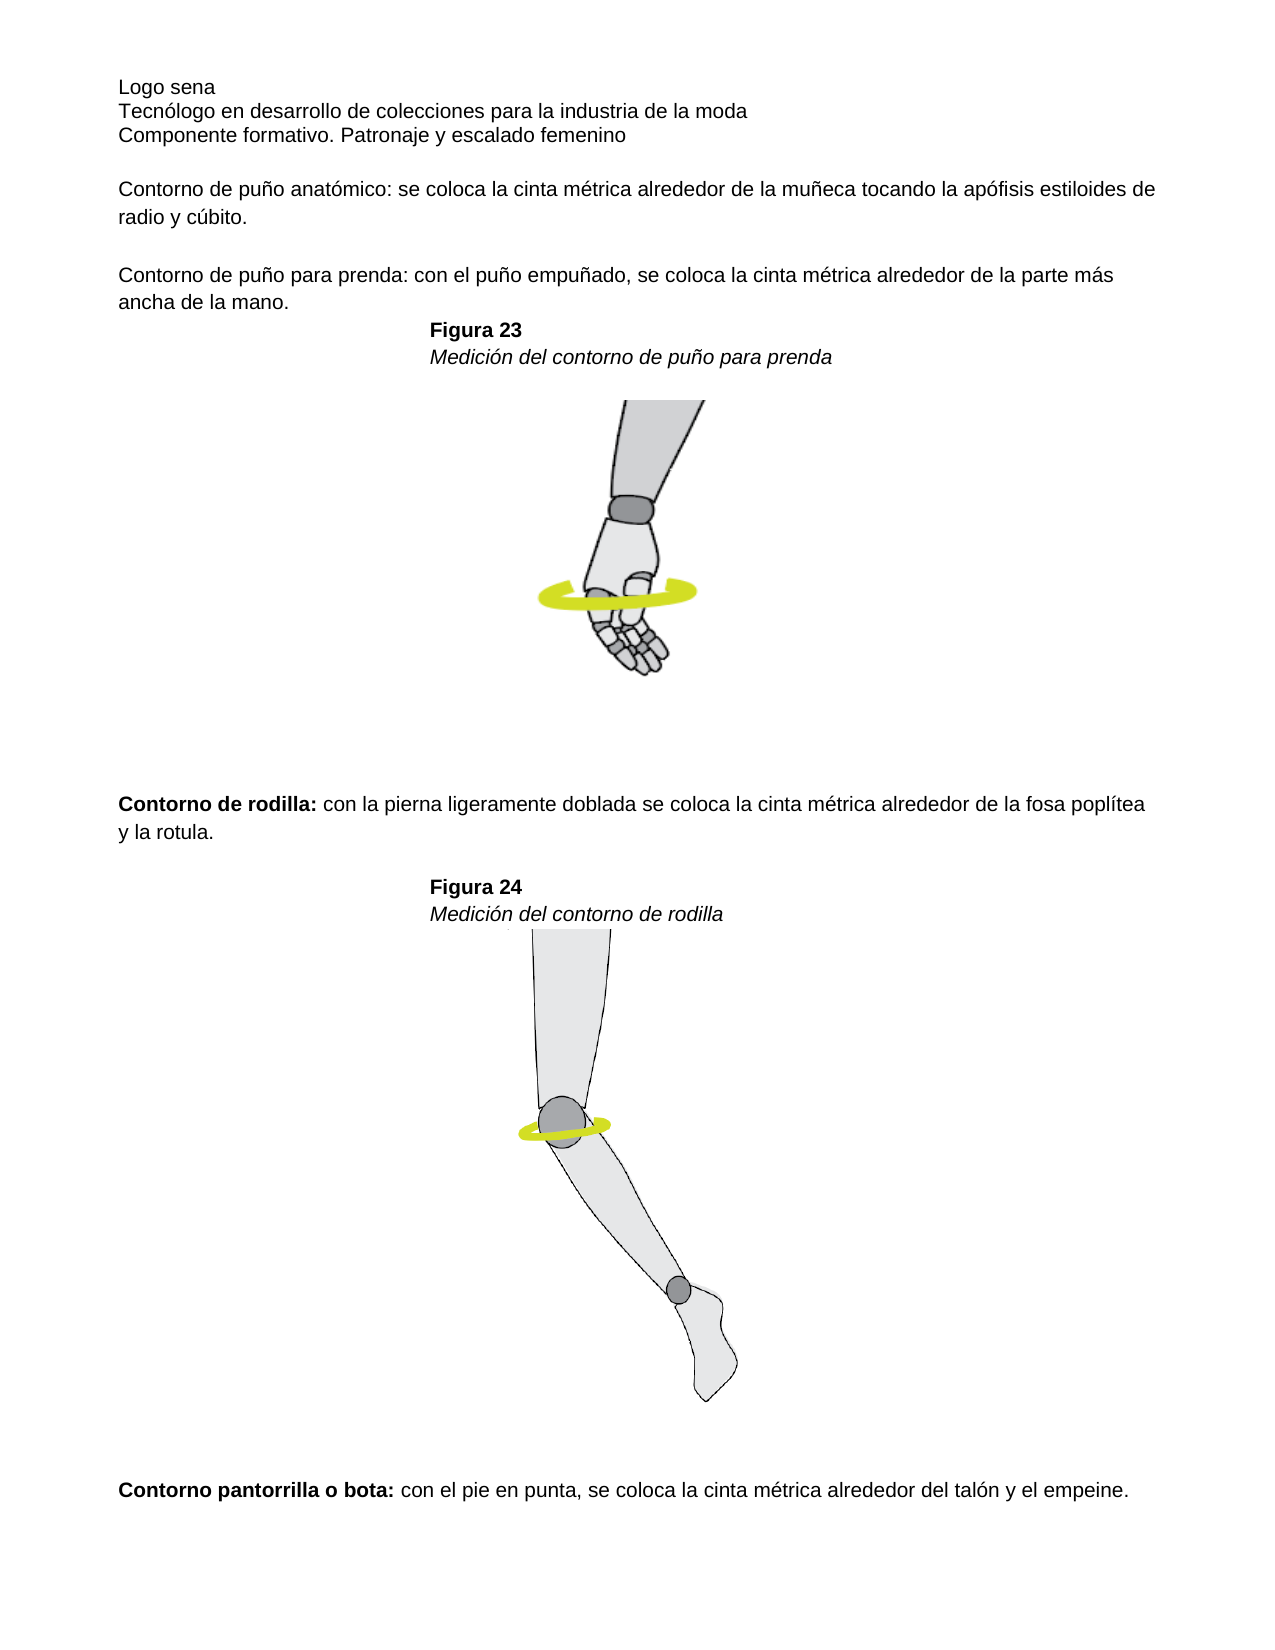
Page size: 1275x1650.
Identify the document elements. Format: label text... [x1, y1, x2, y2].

text Contorno pantorrilla o bota: con el pie en punta, se coloca la cinta métrica alrededor del talón y el empeine. [118, 1478, 1157, 1502]
text Figura 24 [343, 875, 1157, 899]
picture [507, 929, 768, 1419]
text Contorno de rodilla: con la pierna ligeramente doblada se coloca la cinta métrica alrededor de la fosa poplítea y la rotula. [118, 792, 1157, 844]
text Contorno de puño para prenda: con el puño empuñado, se coloca la cinta métrica alrededor de la parte más ancha de la mano. [118, 262, 1157, 314]
text Figura 23 [343, 317, 1157, 341]
text Medición del contorno de rodilla [118, 902, 1157, 926]
text Contorno de puño anatómico: se coloca la cinta métrica alrededor de la muñeca tocando la apófisis estiloides de radio y cúbito. [118, 177, 1157, 229]
text Medición del contorno de puño para prenda [118, 345, 1157, 369]
picture [531, 400, 744, 761]
